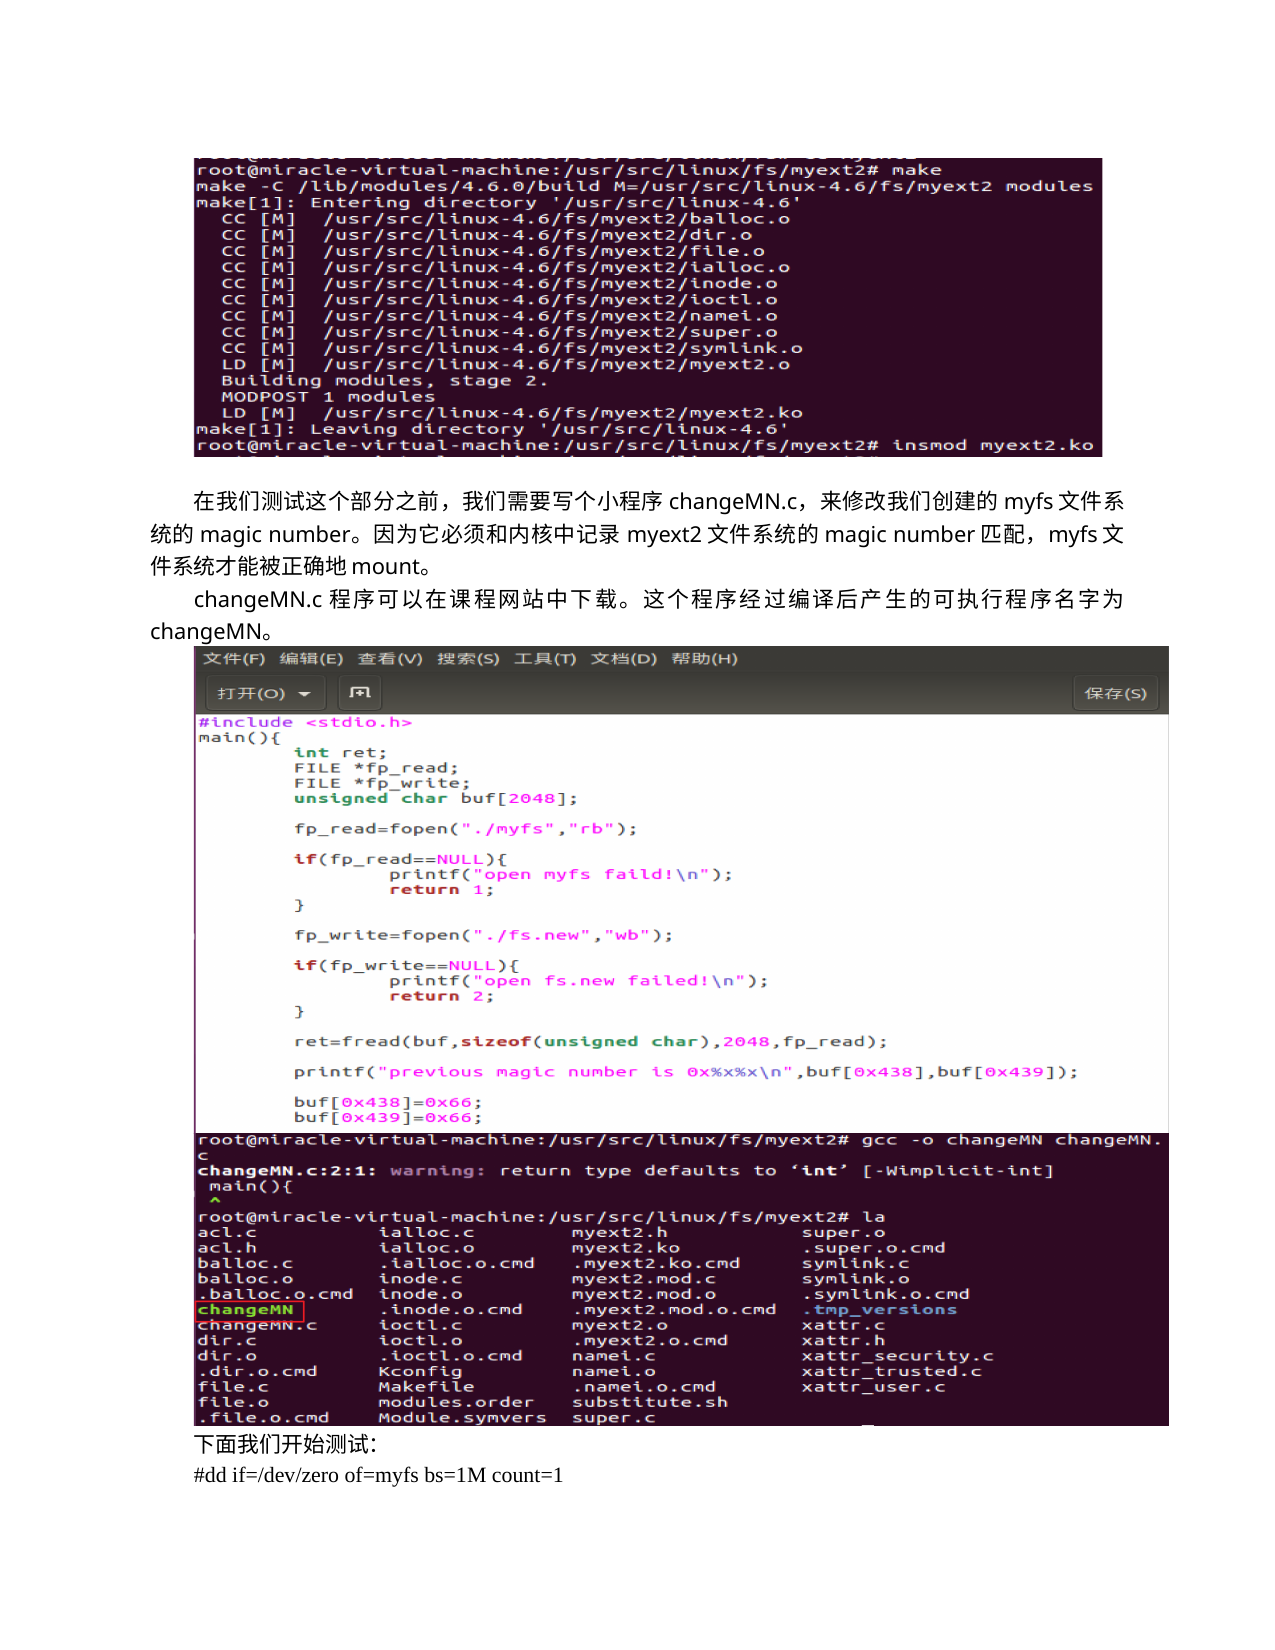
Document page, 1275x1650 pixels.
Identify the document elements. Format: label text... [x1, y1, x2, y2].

text #dd if=/dev/zero of=myfs bs=1M count=1 [194, 1459, 1125, 1491]
text 在我们测试这个部分之前，我们需要写个小程序changeMN.c，来修改我们创建的myfs文件系统的magic number。因为它必须和内核中记录myext2文件系统的magic number匹配，myfs文件系统才能被正确地mount。 [150, 484, 1125, 581]
picture [193, 646, 1169, 1426]
text 下面我们开始测试： [150, 1426, 1125, 1459]
picture [193, 158, 1103, 457]
text changeMN.c程序可以在课程网站中下载。这个程序经过编译后产生的可执行程序名字为changeMN。 [150, 581, 1125, 646]
